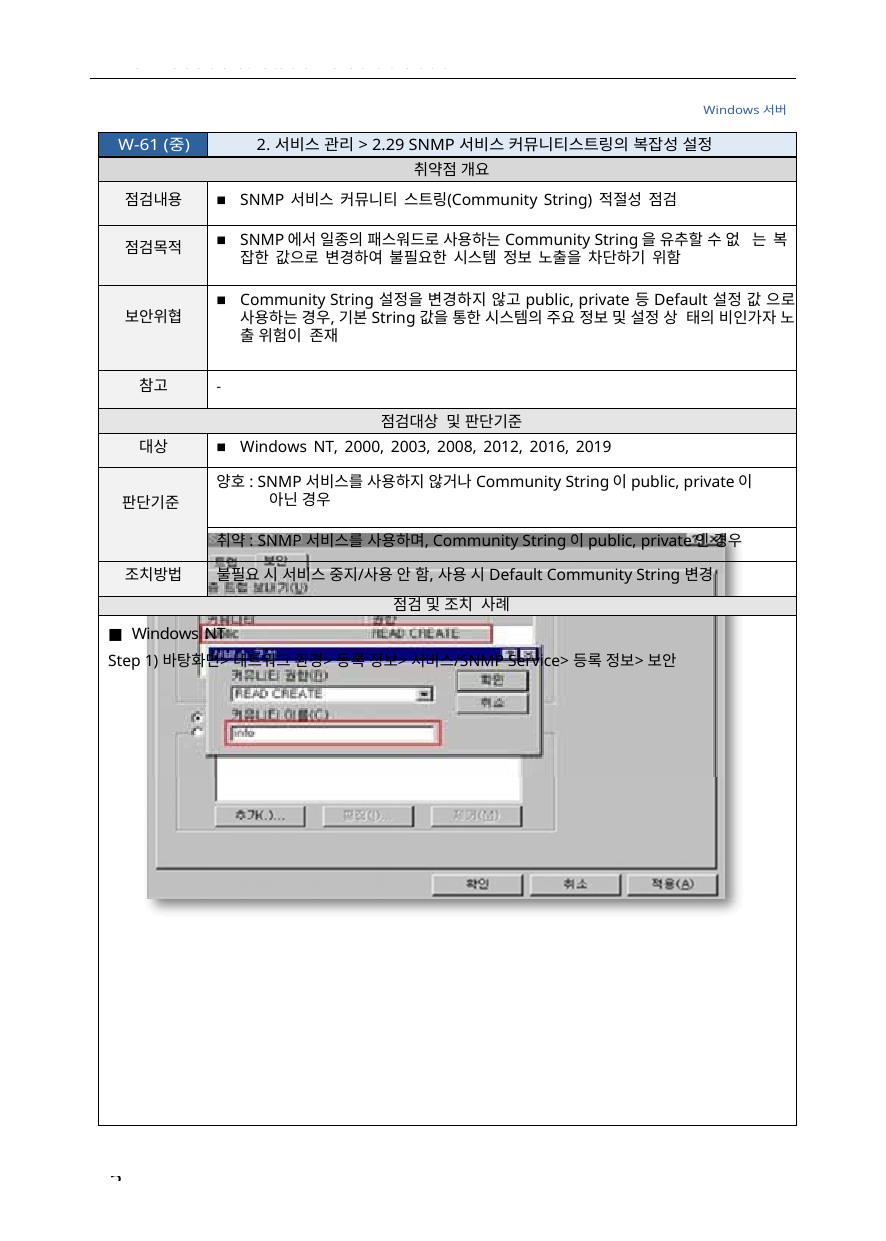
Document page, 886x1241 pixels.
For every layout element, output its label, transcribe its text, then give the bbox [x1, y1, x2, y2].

picture [208, 530, 743, 561]
picture [144, 616, 743, 917]
picture [208, 562, 743, 596]
list Windows 서버 [649, 102, 787, 118]
